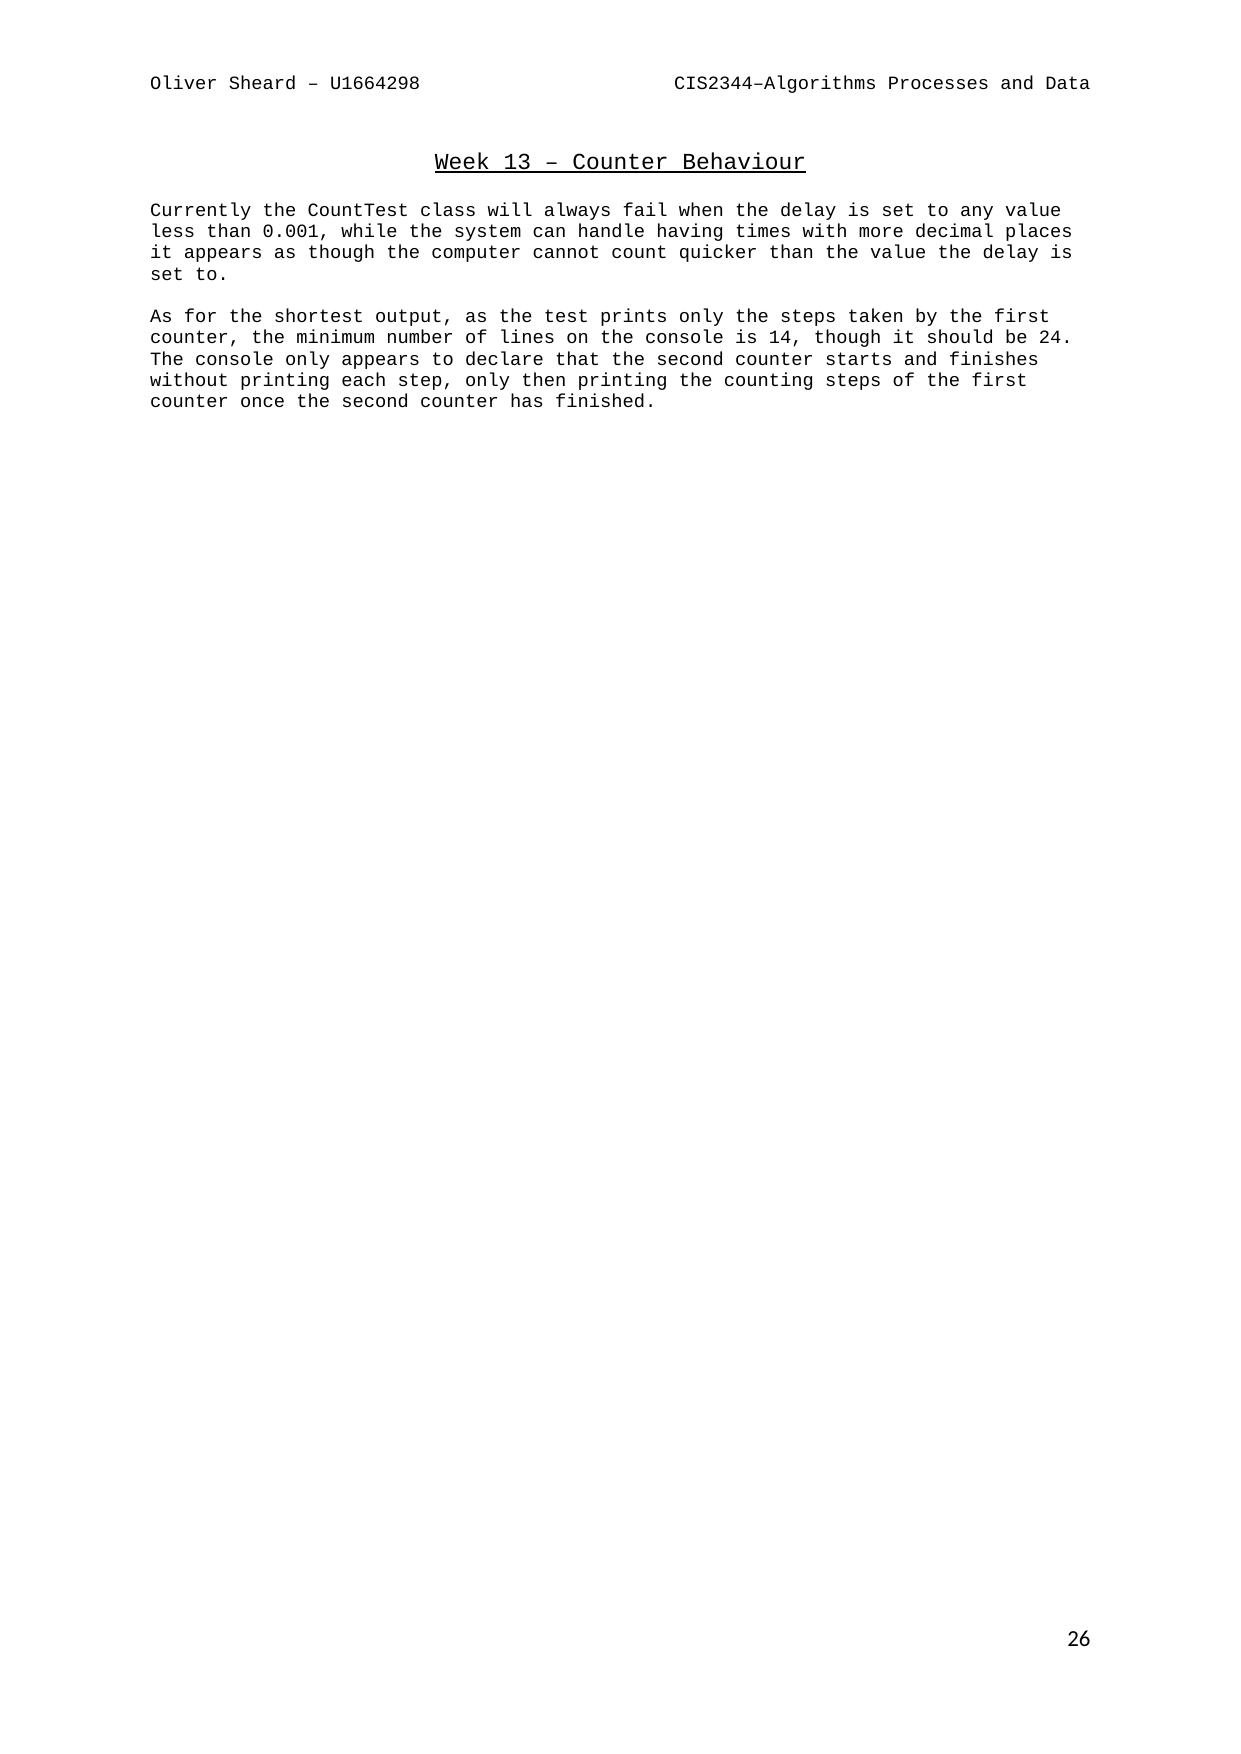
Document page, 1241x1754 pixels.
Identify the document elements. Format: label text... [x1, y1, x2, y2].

text Week 13 – Counter Behaviour [150, 150, 1090, 176]
text As for the shortest output, as the test prints only the steps taken by the first counter, the minimum number of lines on the console is 14, though it should be 24. The console only appears to declare that the second counter starts and finishes without printing each step, only then printing the counting steps of the first counter once the second counter has finished. [150, 307, 1090, 413]
text Currently the CountTest class will always fail when the delay is set to any value less than 0.001, while the system can handle having times with more decimal places it appears as though the computer cannot count quicker than the value the delay is set to. [150, 201, 1090, 286]
